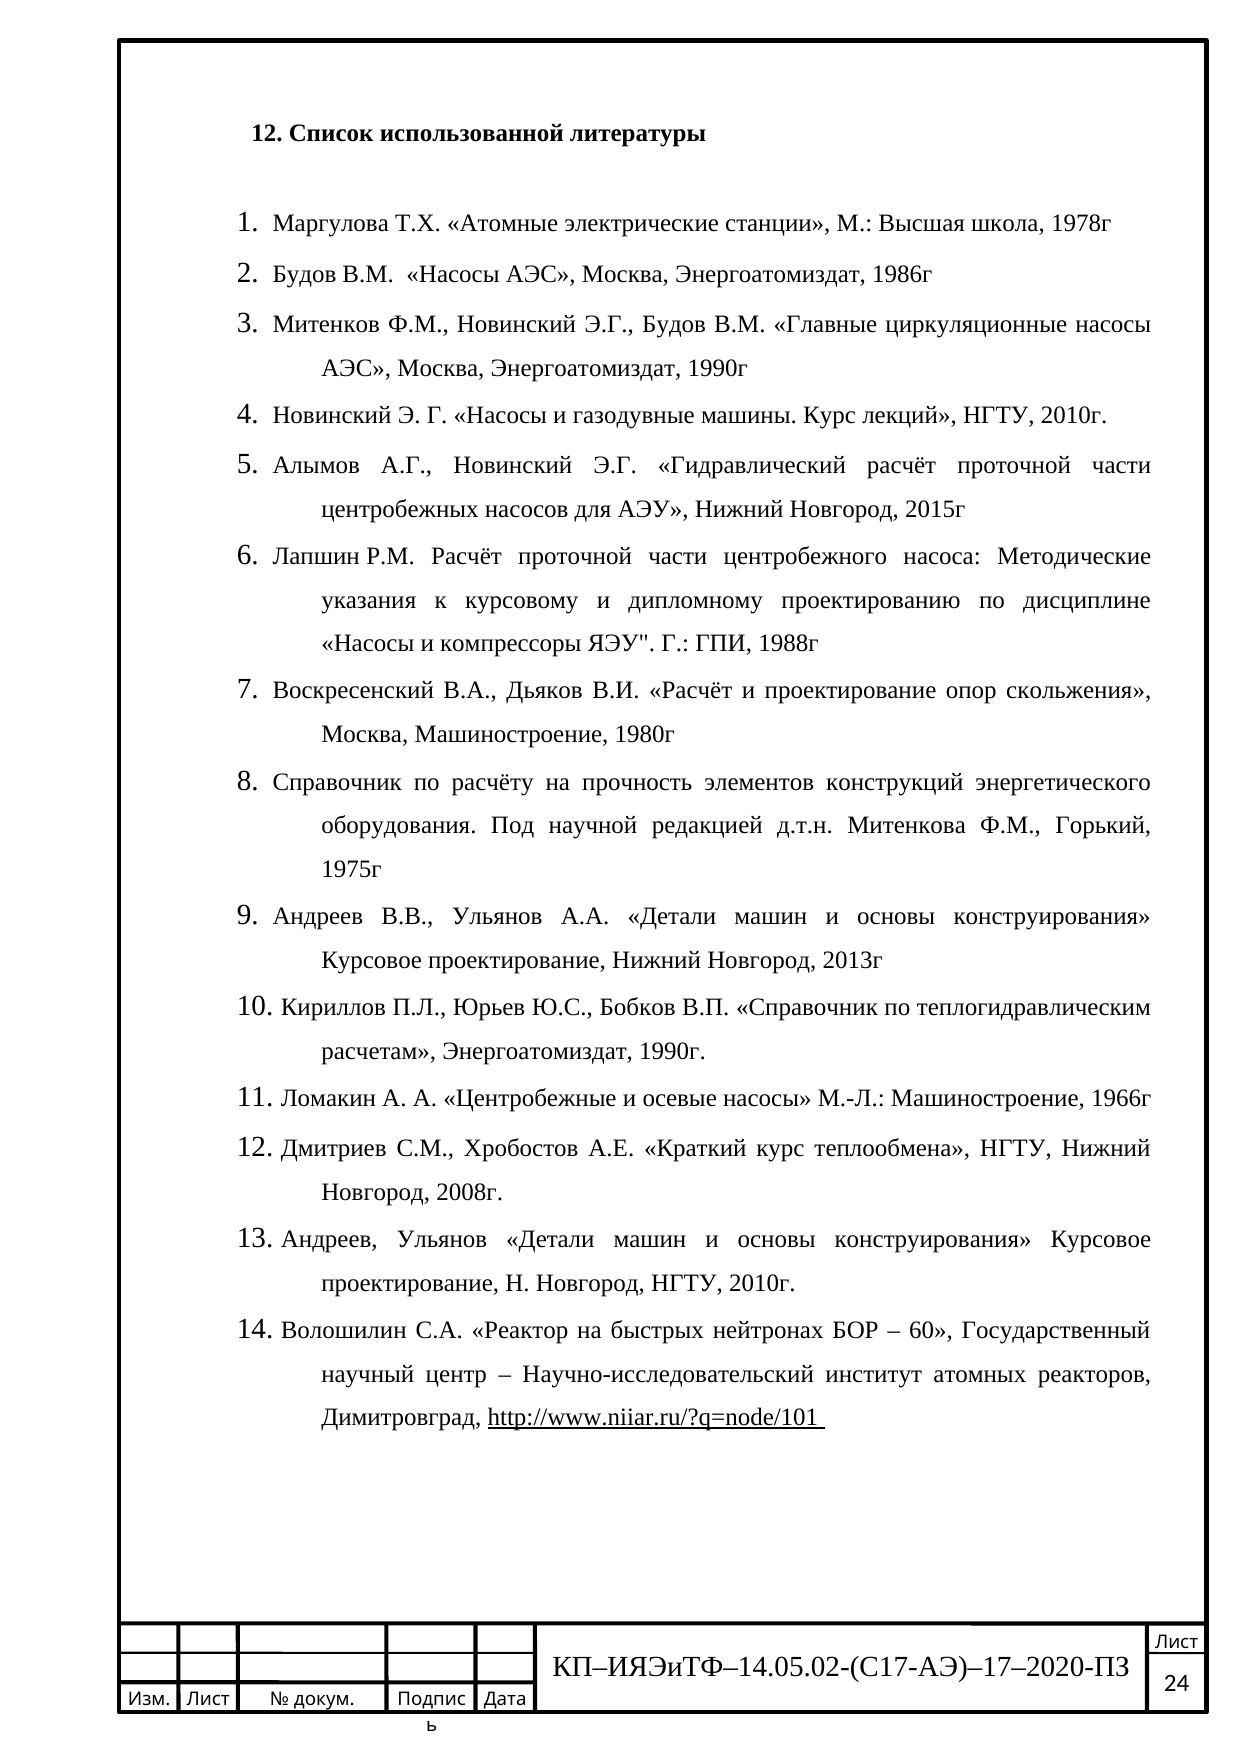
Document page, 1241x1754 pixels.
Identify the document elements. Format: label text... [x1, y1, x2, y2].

list Воскресенский В.А., Дьяков В.И. «Расчёт и проектирование опор скольжения», Москва, Машиностроение, 1980г [237, 672, 1152, 748]
list Алымов А.Г., Новинский Э.Г. «Гидравлический расчёт проточной части центробежных насосов для АЭУ», Нижний Новгород, 2015г [237, 446, 1152, 523]
text 12. Список использованной литературы [177, 118, 1152, 147]
list Ломакин А. А. «Центробежные и осевые насосы» М.-Л.: Машиностроение, 1966г [237, 1079, 1152, 1112]
list Андреев, Ульянов «Детали машин и основы конструирования» Курсовое проектирование, Н. Новгород, НГТУ, 2010г. [237, 1220, 1152, 1297]
list Новинский Э. Г. «Насосы и газодувные машины. Курс лекций», НГТУ, 2010г. [237, 396, 1152, 429]
list Будов В.М. «Насосы АЭС», Москва, Энергоатомиздат, 1986г [237, 255, 1152, 288]
list Дмитриев С.М., Хробостов А.Е. «Краткий курс теплообмена», НГТУ, Нижний Новгород, 2008г. [237, 1129, 1152, 1206]
list Митенков Ф.М., Новинский Э.Г., Будов В.М. «Главные циркуляционные насосы АЭС», Москва, Энергоатомиздат, 1990г [237, 305, 1152, 382]
list Волошилин С.А. «Реактор на быстрых нейтронах БОР – 60», Государственный научный центр – Научно-исследовательский институт атомных реакторов, Димитровград, http://www.niiar.ru/?q=node/101 [237, 1311, 1152, 1431]
list Справочник по расчёту на прочность элементов конструкций энергетического оборудования. Под научной редакцией д.т.н. Митенкова Ф.М., Горький, 1975г [237, 763, 1152, 882]
list Лапшин Р.М. Расчёт проточной части центробежного насоса: Методические указания к курсовому и дипломному проектированию по дисциплине «Насосы и компрессоры ЯЭУ". Г.: ГПИ, 1988г [237, 537, 1152, 657]
list Маргулова Т.Х. «Атомные электрические станции», М.: Высшая школа, 1978г [237, 204, 1152, 238]
list Андреев В.В., Ульянов А.А. «Детали машин и основы конструирования» Курсовое проектирование, Нижний Новгород, 2013г [237, 897, 1152, 973]
list Кириллов П.Л., Юрьев Ю.С., Бобков В.П. «Справочник по теплогидравлическим расчетам», Энергоатомиздат, 1990г. [237, 988, 1152, 1064]
